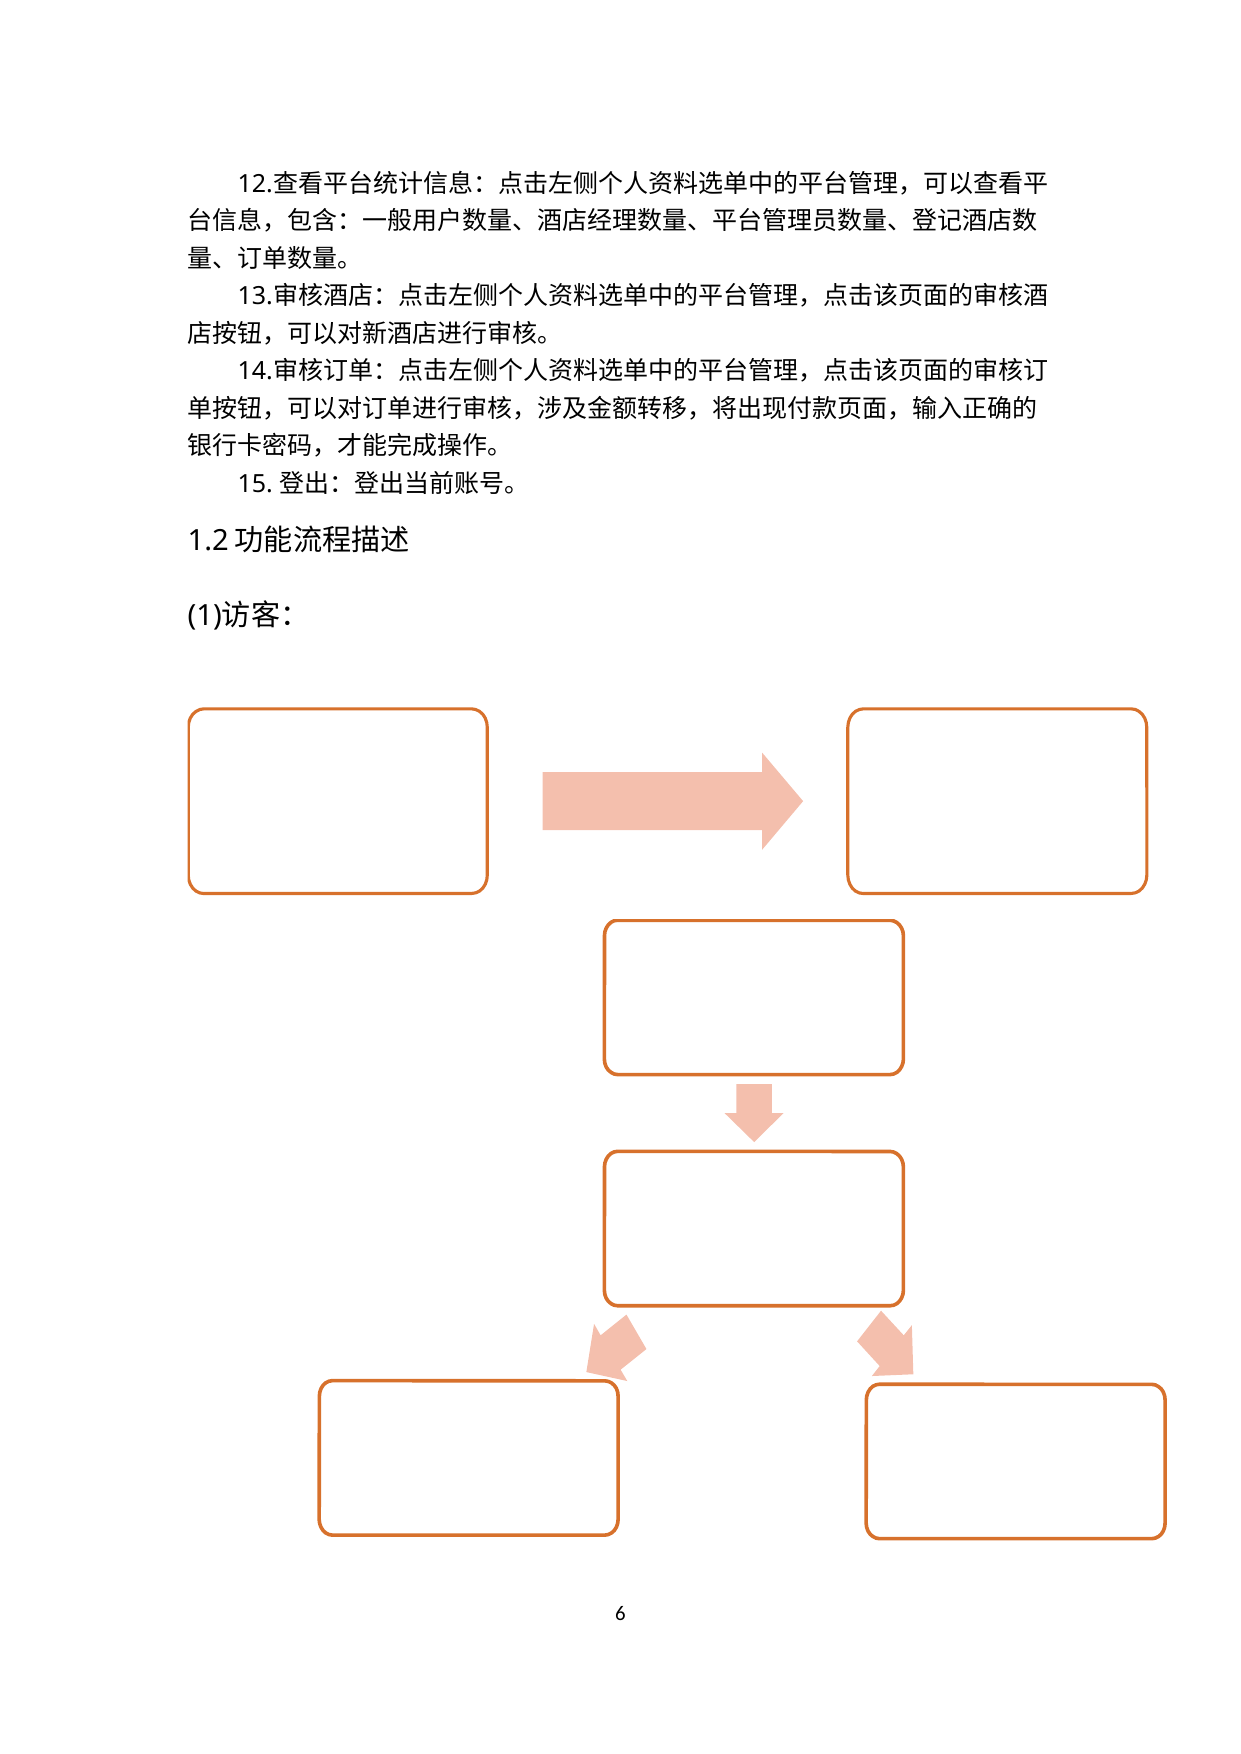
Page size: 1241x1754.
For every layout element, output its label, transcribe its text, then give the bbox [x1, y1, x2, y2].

text 14.审核订单：点击左侧个人资料选单中的平台管理，点击该页面的审核订单按钮，可以对订单进行审核，涉及金额转移，将出现付款页面，输入正确的银行卡密码，才能完成操作。 [187, 350, 1053, 462]
text (1)访客： [187, 575, 1053, 650]
text 15. 登出：登出当前账号。 [187, 462, 1053, 500]
text 13.审核酒店：点击左侧个人资料选单中的平台管理，点击该页面的审核酒店按钮，可以对新酒店进行审核。 [187, 275, 1053, 350]
text 1.2功能流程描述 [187, 500, 1053, 575]
text 12.查看平台统计信息：点击左侧个人资料选单中的平台管理，可以查看平台信息，包含：一般用户数量、酒店经理数量、平台管理员数量、登记酒店数量、订单数量。 [187, 162, 1053, 275]
